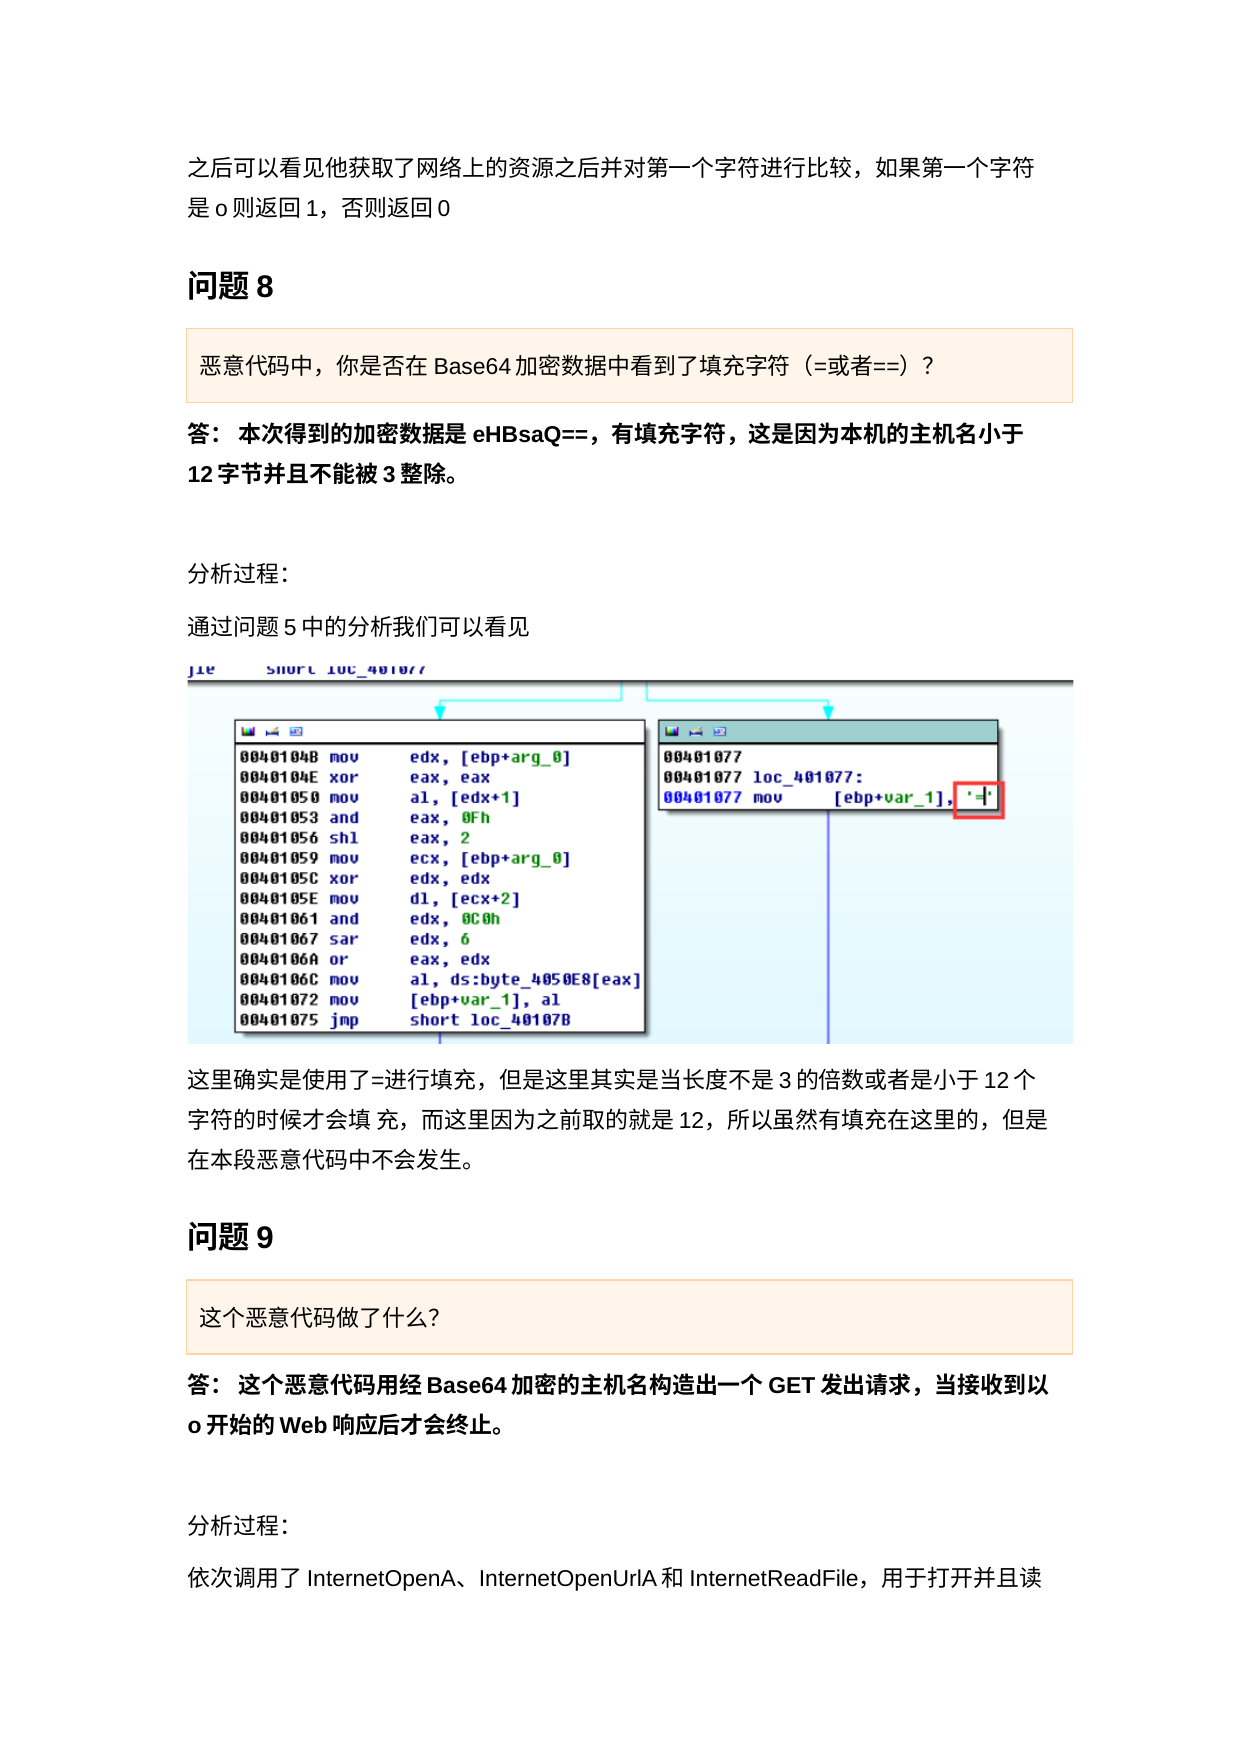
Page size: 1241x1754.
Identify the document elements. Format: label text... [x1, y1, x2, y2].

text 分析过程： [187, 556, 1053, 589]
text 之后可以看见他获取了网络上的资源之后并对第一个字符进行比较，如果第一个字符是o则返回1，否则返回0 [187, 150, 1053, 223]
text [187, 1560, 1053, 1593]
table_header 恶意代码中，你是否在 Base64加密数据中看到了填充字符（=或者==）？ [187, 329, 1072, 402]
text 这里确实是使用了=进行填充，但是这里其实是当长度不是3的倍数或者是小于12个字符的时候才会填 充，而这里因为之前取的就是12，所以虽然有填充在这里的，但是在本段恶意代码中不会发生。 [187, 1062, 1053, 1175]
text 通过问题5中的分析我们可以看见 [187, 608, 1053, 642]
text 答： 这个恶意代码用经Base64加密的主机名构造出一个GET发出请求，当接收到以o开始的Web响应后才会终止。 [187, 1367, 1053, 1440]
picture [187, 660, 1074, 1044]
text 问题8 [187, 261, 1053, 306]
text 答： 本次得到的加密数据是eHBsaQ==，有填充字符，这是因为本机的主机名小于12字节并且不能被3整除。 [187, 416, 1053, 489]
table_header 这个恶意代码做了什么？ [187, 1281, 1072, 1353]
text 问题9 [187, 1212, 1053, 1258]
text 分析过程： [187, 1508, 1053, 1541]
